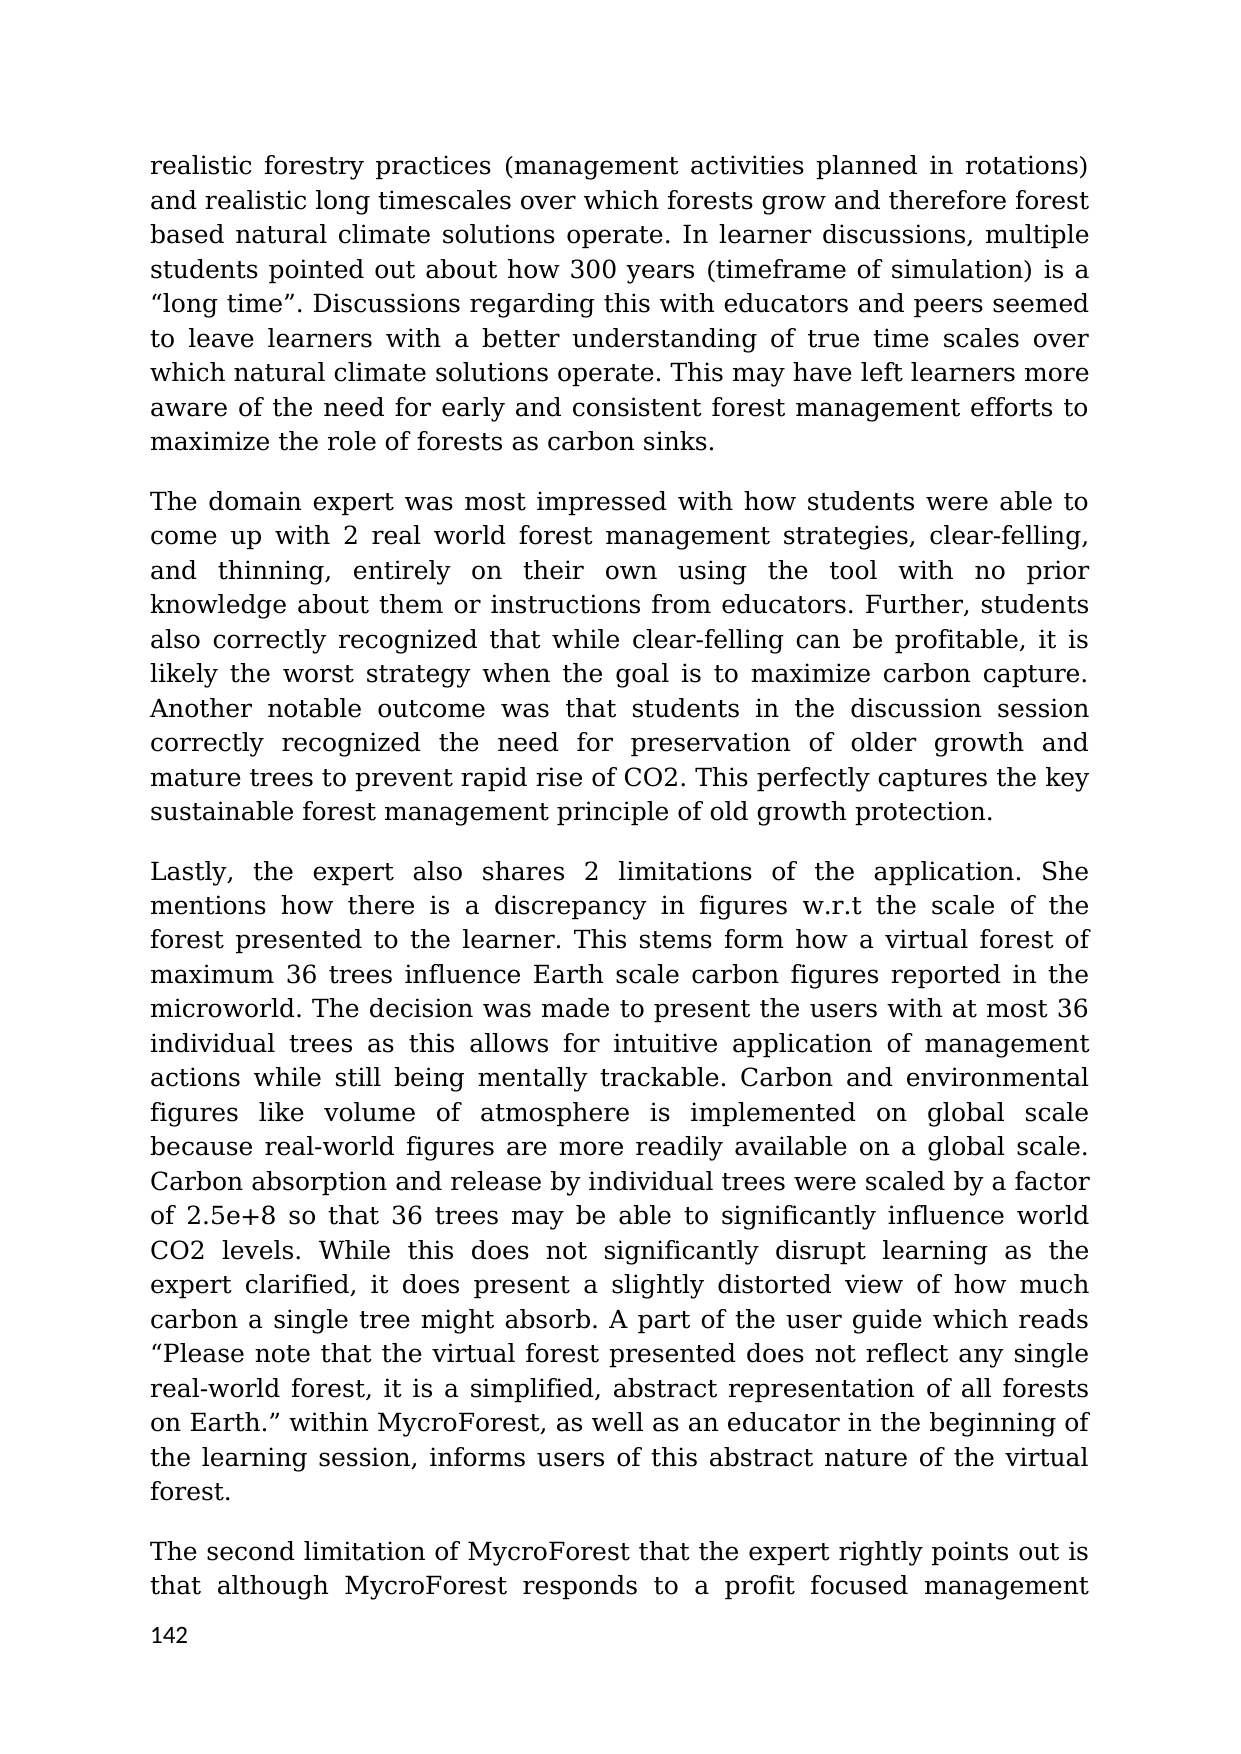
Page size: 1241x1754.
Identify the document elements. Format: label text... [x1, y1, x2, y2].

text The domain expert was most impressed with how students were able to come up with 2 real world forest management strategies, clear-felling, and thinning, entirely on their own using the tool with no prior knowledge about them or instructions from educators. Further, students also correctly recognized that while clear-felling can be profitable, it is likely the worst strategy when the goal is to maximize carbon capture. Another notable outcome was that students in the discussion session correctly recognized the need for preservation of older growth and mature trees to prevent rapid rise of CO2. This perfectly captures the key sustainable forest management principle of old growth protection. [150, 485, 1090, 826]
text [150, 1535, 1090, 1600]
text Lastly, the expert also shares 2 limitations of the application. She mentions how there is a discrepancy in figures w.r.t the scale of the forest presented to the learner. This stems form how a virtual forest of maximum 36 trees influence Earth scale carbon figures reported in the microworld. The decision was made to present the users with at most 36 individual trees as this allows for intuitive application of management actions while still being mentally trackable. Carbon and environmental figures like volume of atmosphere is implemented on global scale because real-world figures are more readily available on a global scale. Carbon absorption and release by individual trees were scaled by a factor of 2.5e+8 so that 36 trees may be able to significantly influence world CO2 levels. While this does not significantly disrupt learning as the expert clarified, it does present a slightly distorted view of how much carbon a single tree might absorb. A part of the user guide which reads “Please note that the virtual forest presented does not reflect any single real-world forest, it is a simplified, abstract representation of all forests on Earth.” within MycroForest, as well as an educator in the beginning of the learning session, informs users of this abstract nature of the virtual forest. [150, 855, 1090, 1506]
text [150, 150, 1090, 456]
